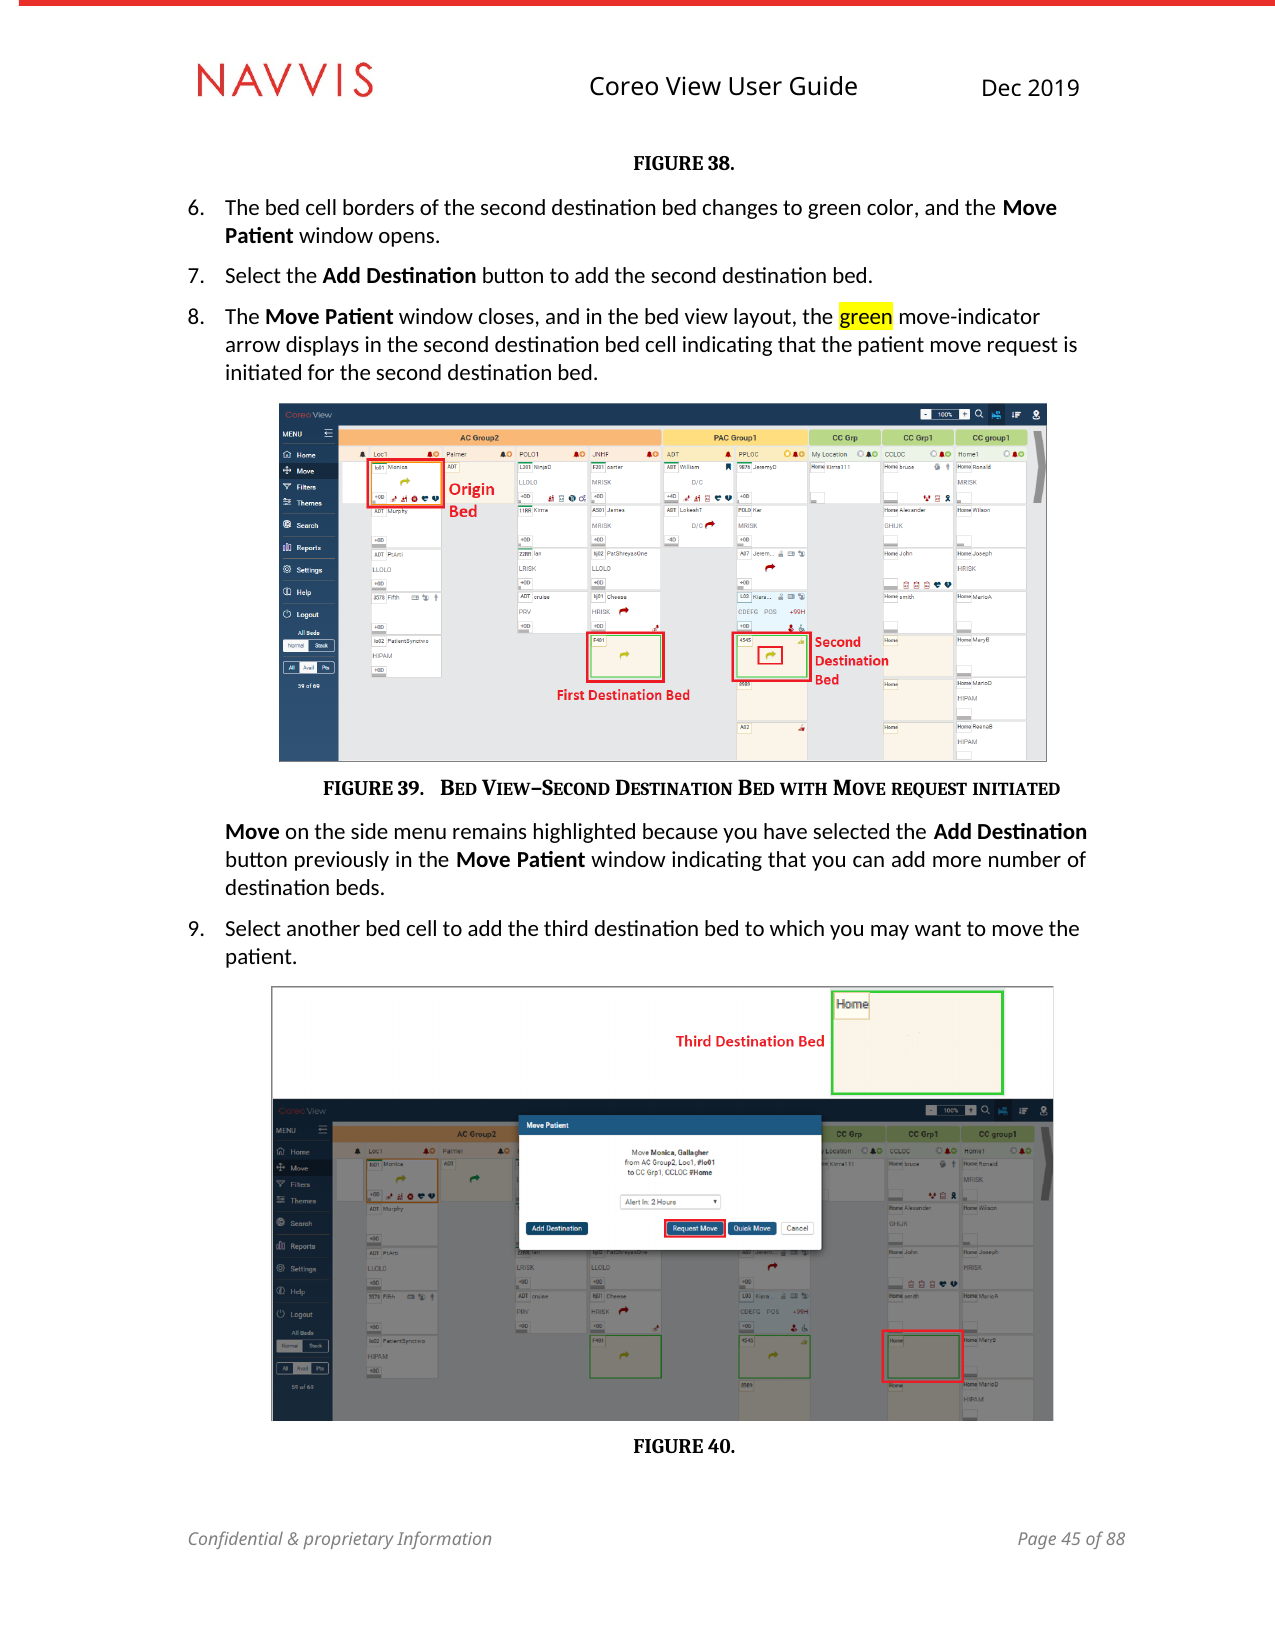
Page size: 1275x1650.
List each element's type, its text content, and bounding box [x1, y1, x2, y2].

list Select the Add Destination button to add the second destination bed. [187, 261, 1087, 289]
text Bed View–Second Destination Bed with Move request initiated [296, 774, 1087, 801]
picture [271, 986, 1054, 1421]
list The Move Patient window closes, and in the bed view layout, the green move-indicator arrow displays in the second destination bed cell indicating that the patient move request is initiated for the second destination bed. [187, 302, 1087, 386]
picture [187, 55, 383, 104]
list The bed cell borders of the second destination bed changes to green color, and the Move Patient window opens. [187, 193, 1087, 249]
list Select another bed cell to add the third destination bed to which you may want to move the patient. [187, 914, 1087, 970]
text Move on the side menu remains highlighted because you have selected the Add Destination button previously in the Move Patient window indicating that you can add more number of destination beds. [225, 817, 1087, 901]
picture [277, 402, 1047, 762]
